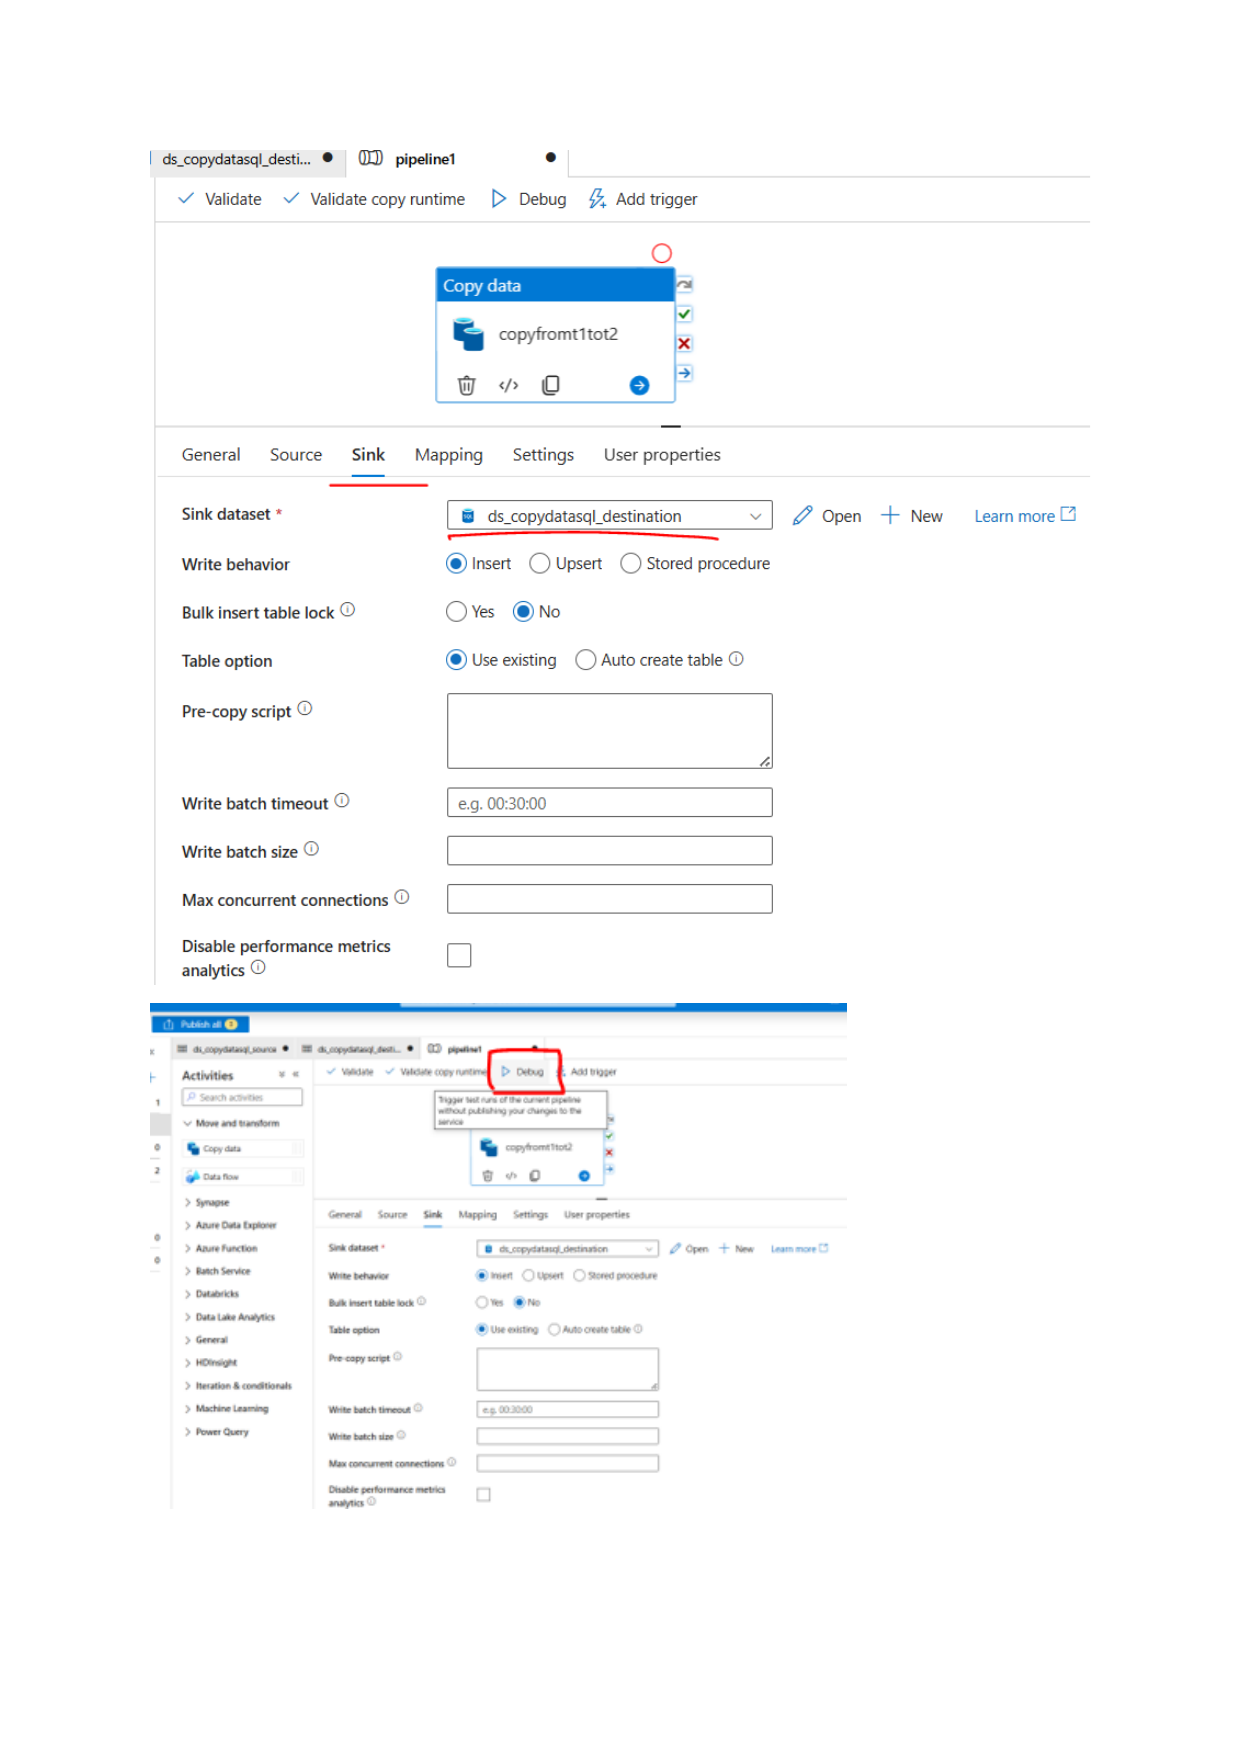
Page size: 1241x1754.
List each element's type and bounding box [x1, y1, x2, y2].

picture [150, 1003, 847, 1509]
picture [150, 150, 1091, 985]
